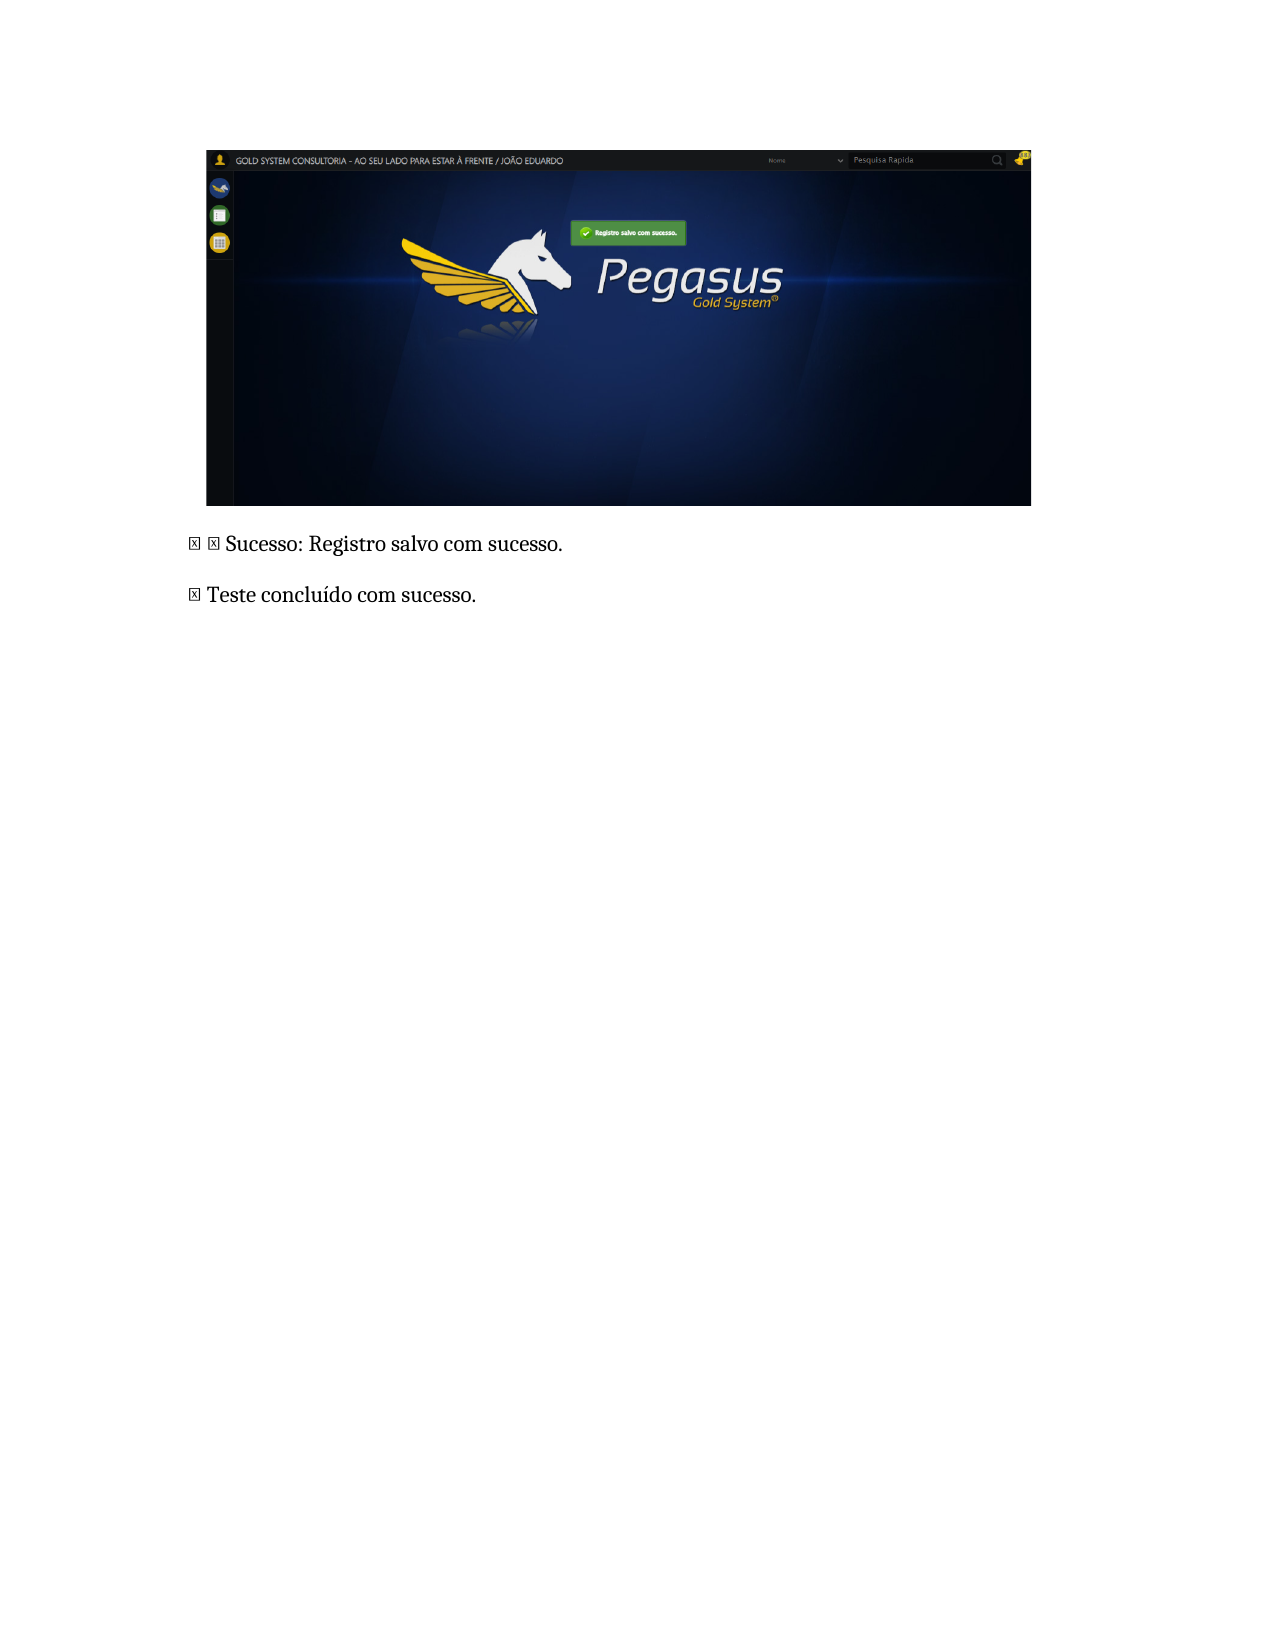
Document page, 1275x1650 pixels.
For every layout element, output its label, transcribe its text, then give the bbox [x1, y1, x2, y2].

picture [206, 150, 1032, 506]
text ✅ Teste concluído com sucesso. [187, 581, 1087, 608]
text 📢 ✅ Sucesso: Registro salvo com sucesso. [187, 530, 1087, 557]
